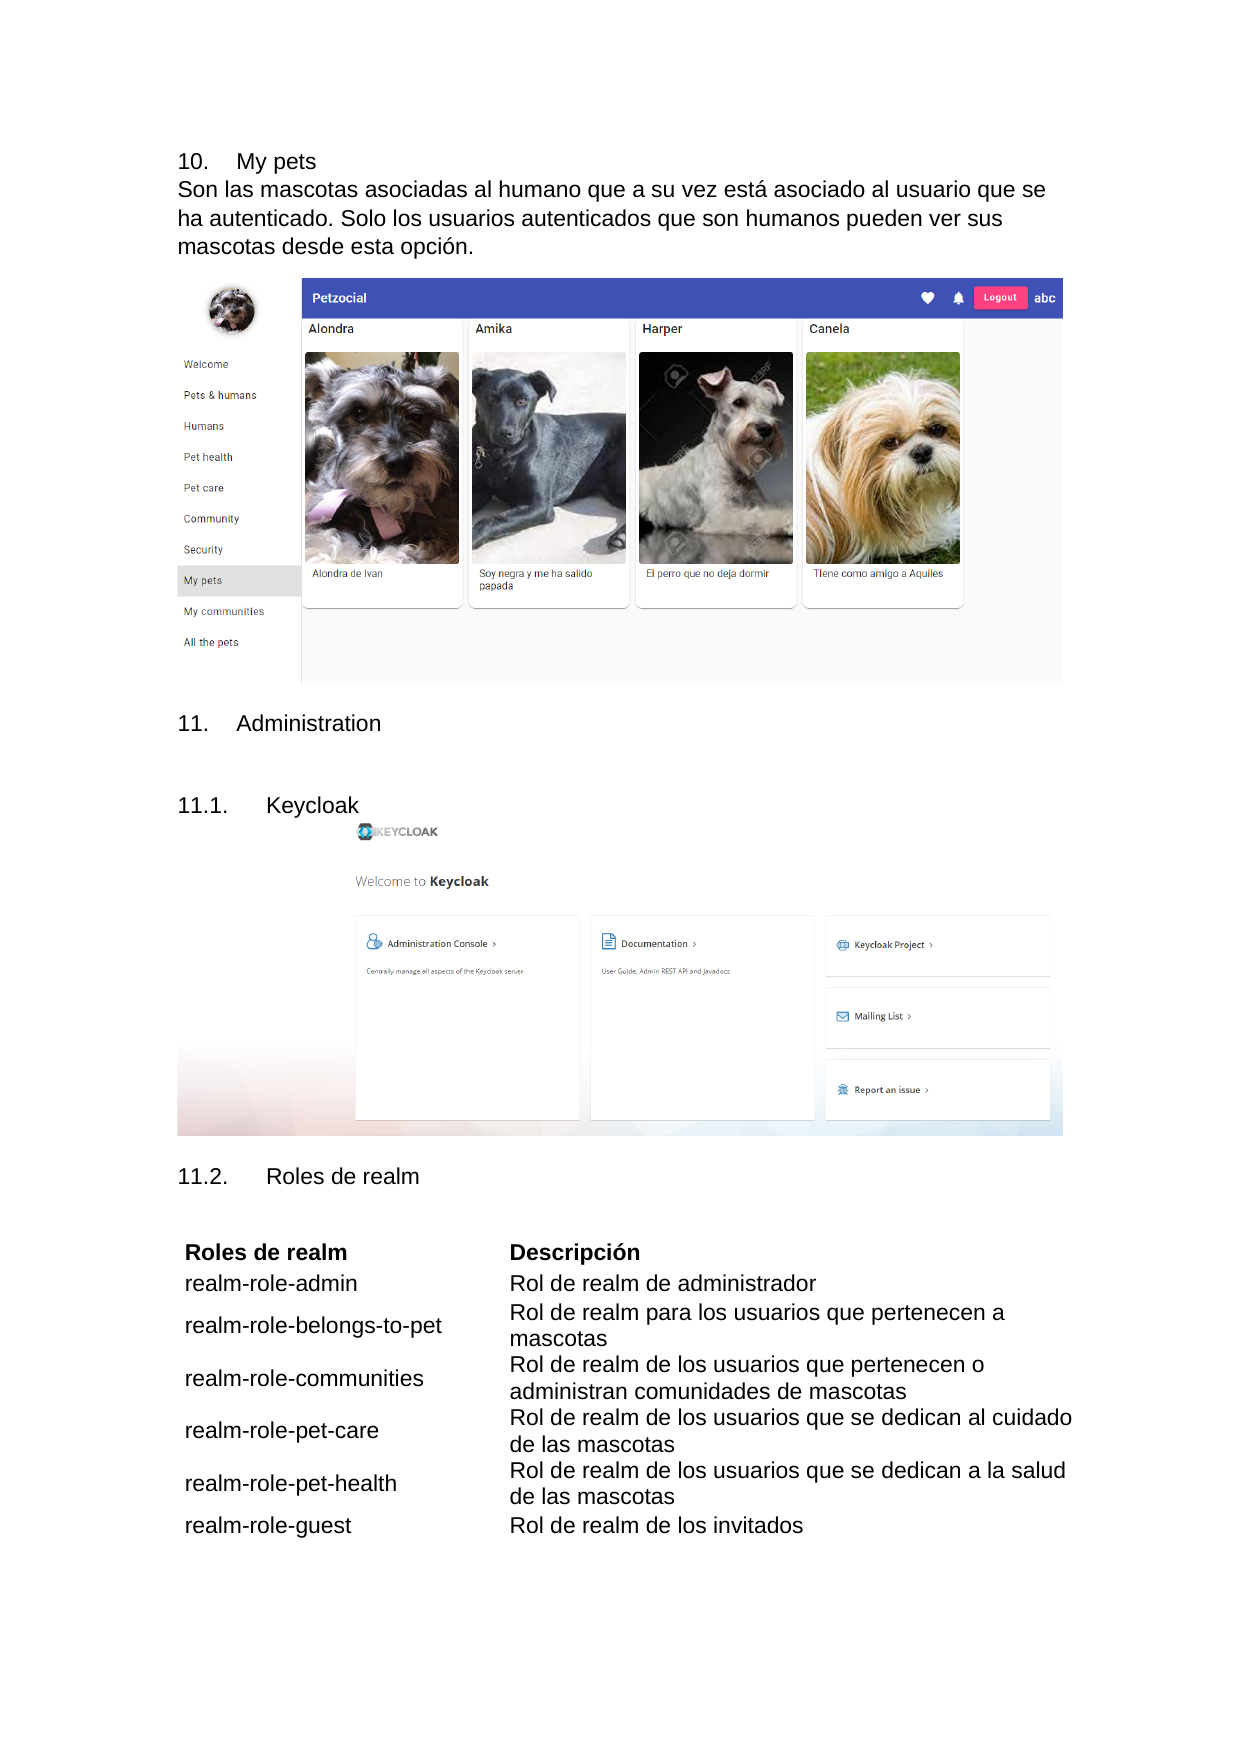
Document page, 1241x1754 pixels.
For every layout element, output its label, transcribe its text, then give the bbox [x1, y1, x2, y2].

table_cell Rol de realm de administrador [502, 1268, 1098, 1299]
picture [177, 278, 1063, 683]
subtitle Administration [177, 710, 1063, 736]
picture [177, 820, 1063, 1136]
subtitle Roles de realm [177, 1163, 1063, 1189]
table_cell Rol de realm de los usuarios que se dedican a la salud de las mascotas [502, 1457, 1098, 1509]
table_cell Rol de realm de los invitados [502, 1510, 1098, 1541]
table_cell Rol de realm para los usuarios que pertenecen a mascotas [502, 1299, 1098, 1351]
text Son las mascotas asociadas al humano que a su vez está asociado al usuario que se ha autenticado. Solo los usuarios autenticados que son humanos pueden ver sus mascotas desde esta opción. [177, 176, 1063, 259]
table_header Descripción [502, 1236, 1098, 1267]
table_cell realm-role-guest [177, 1510, 502, 1541]
table_cell realm-role-pet-health [177, 1457, 502, 1509]
table_cell Rol de realm de los usuarios que pertenecen o administran comunidades de mascotas [502, 1351, 1098, 1404]
table_cell realm-role-communities [177, 1351, 502, 1404]
subtitle My pets [177, 148, 1063, 174]
table_cell realm-role-pet-care [177, 1404, 502, 1457]
table_header Roles de realm [177, 1236, 502, 1267]
table_cell realm-role-admin [177, 1268, 502, 1299]
table_cell Rol de realm de los usuarios que se dedican al cuidado de las mascotas [502, 1404, 1098, 1457]
subtitle Keycloak [177, 792, 1063, 818]
table_cell realm-role-belongs-to-pet [177, 1299, 502, 1351]
